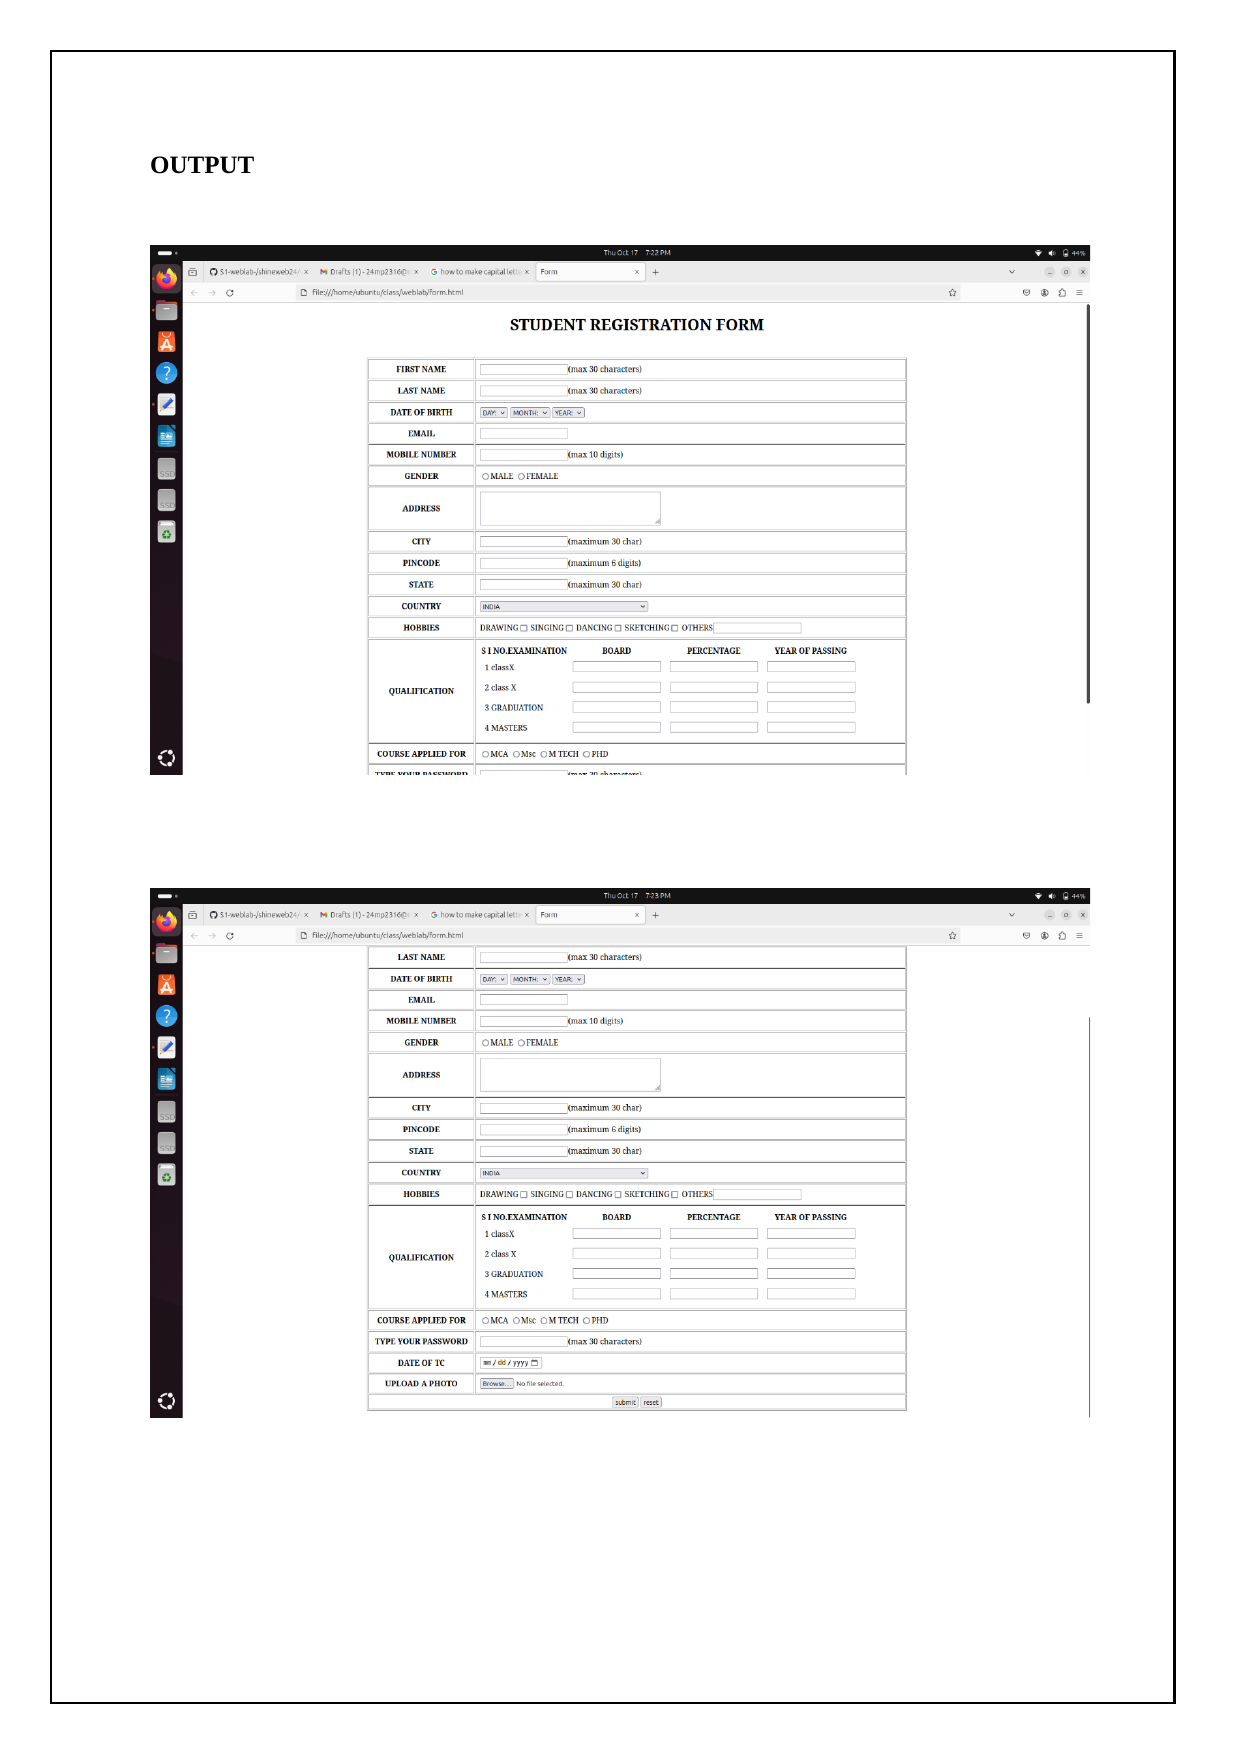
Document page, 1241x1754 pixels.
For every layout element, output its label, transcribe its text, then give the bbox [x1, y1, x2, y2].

text OUTPUT [150, 150, 1090, 179]
picture [150, 245, 1091, 775]
picture [150, 888, 1091, 1418]
